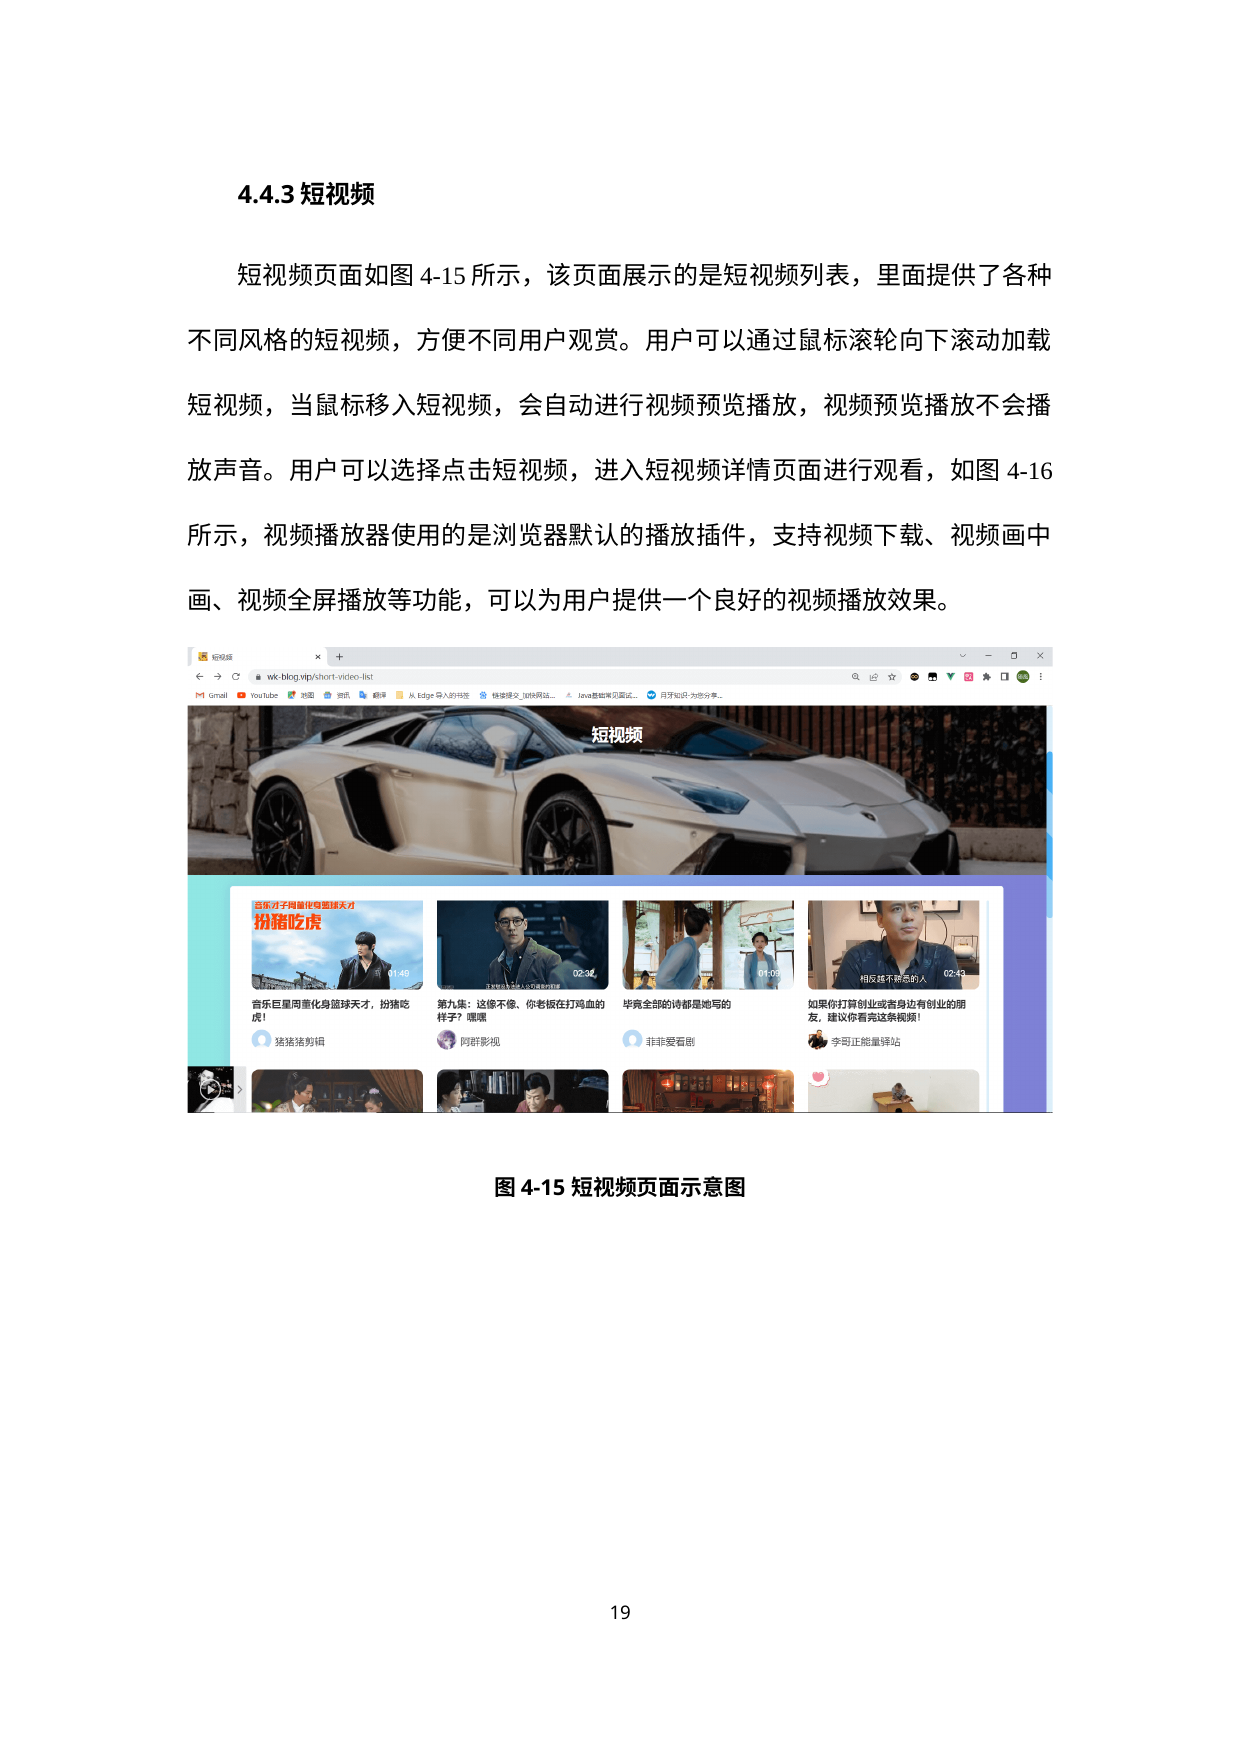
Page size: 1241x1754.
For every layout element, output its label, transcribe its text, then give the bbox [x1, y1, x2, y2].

subtitle 4.4.3短视频 [187, 160, 1053, 225]
picture [187, 647, 1053, 1113]
text 图4-15 短视频页面示意图 [187, 1169, 1053, 1202]
text 短视频页面如图4-15所示，该页面展示的是短视频列表，里面提供了各种不同风格的短视频，方便不同用户观赏。用户可以通过鼠标滚轮向下滚动加载短视频，当鼠标移入短视频，会自动进行视频预览播放，视频预览播放不会播放声音。用户可以选择点击短视频，进入短视频详情页面进行观看，如图4-16所示，视频播放器使用的是浏览器默认的播放插件，支持视频下载、视频画中画、视频全屏播放等功能，可以为用户提供一个良好的视频播放效果。 [187, 241, 1053, 631]
